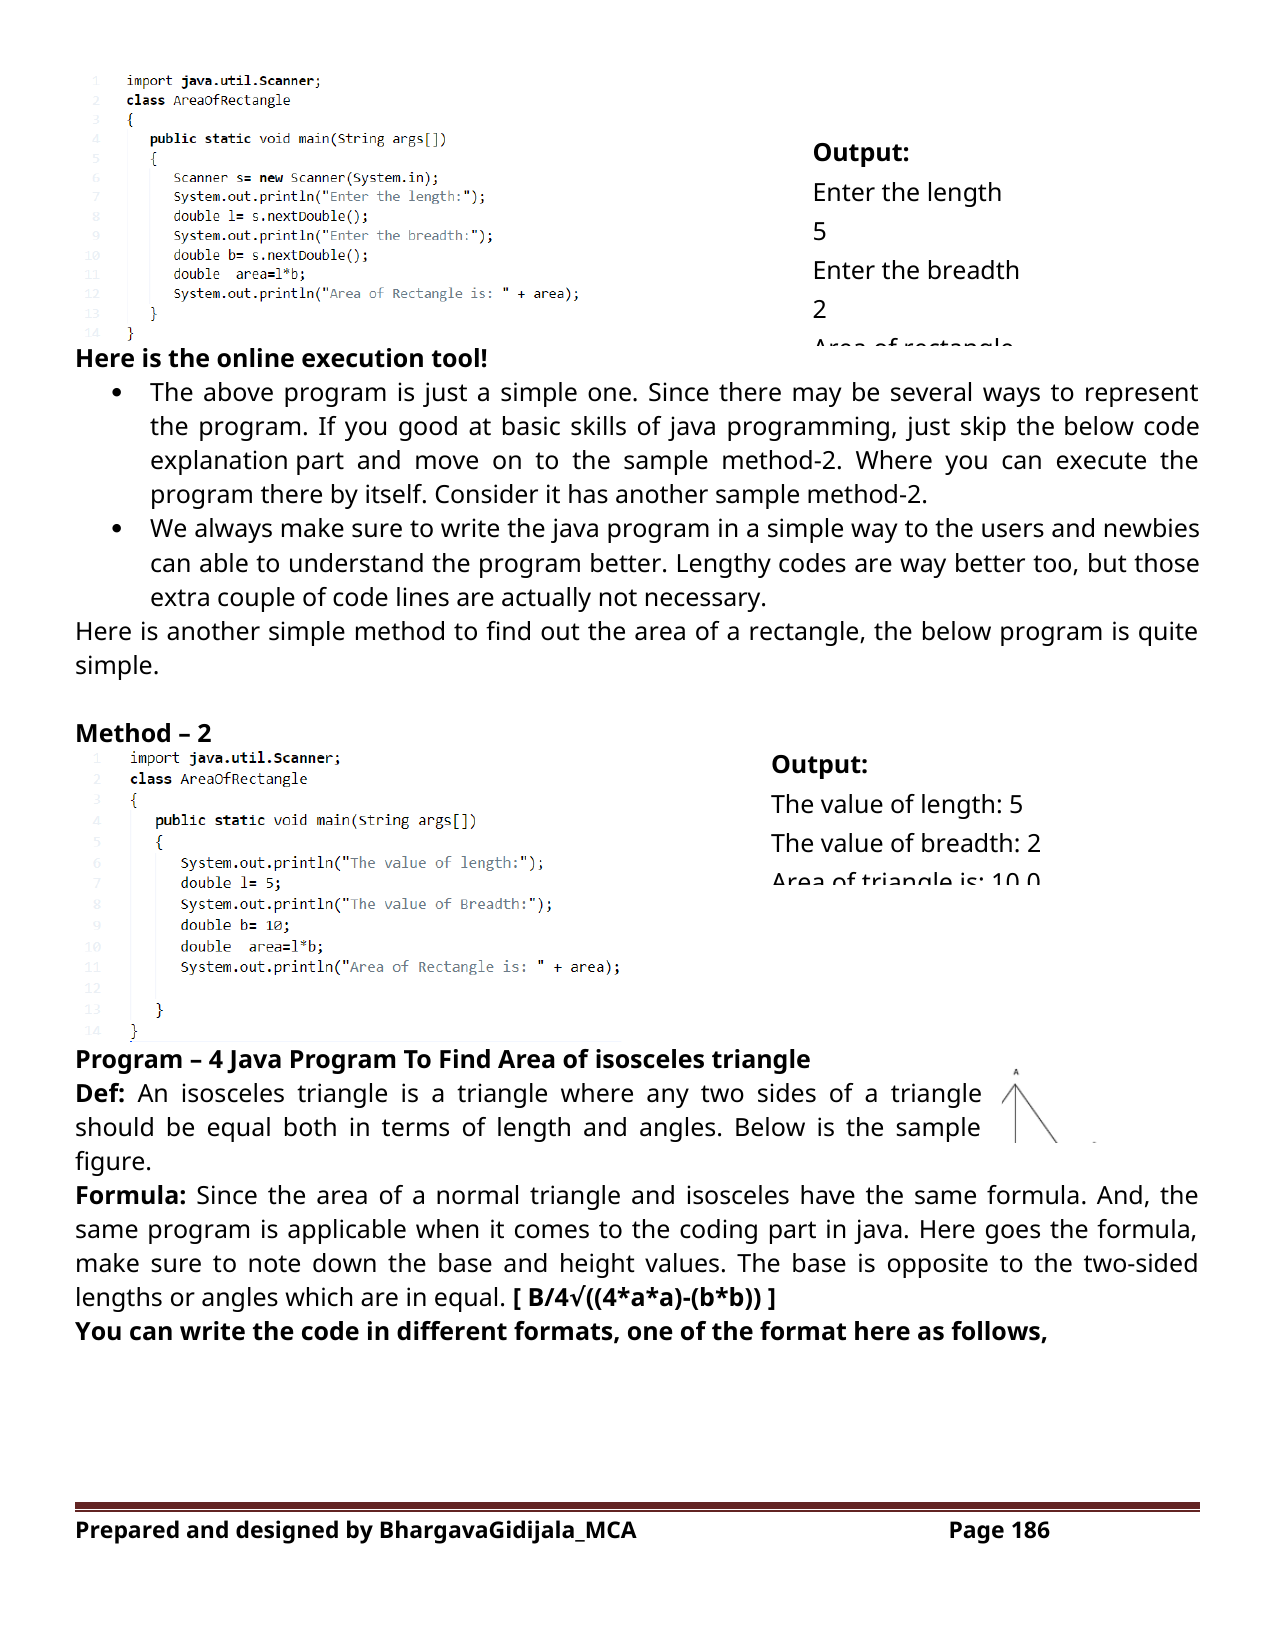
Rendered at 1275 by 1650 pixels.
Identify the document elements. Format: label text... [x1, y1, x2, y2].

picture [75, 75, 584, 341]
list We always make sure to write the java program in a simple way to the users and newbies can able to understand the program better. Lengthy codes are way better too, but those extra couple of code lines are actually not necessary. [112, 511, 1200, 613]
text Method – 2 [75, 716, 1200, 749]
list The above program is just a simple one. Since there may be several ways to represent the program. If you good at basic skills of java programming, just skip the below code explanation part and move on to the sample method-2. Where you can execute the program there by itself. Consider it has another sample method-2. [112, 375, 1200, 511]
picture [75, 749, 622, 1042]
text Formula: Since the area of a normal triangle and isosceles have the same formula. And, the same program is applicable when it comes to the coding part in java. Here goes the formula, make sure to note down the base and height values. The base is opposite to the two-sided lengths or angles which are in equal. [ B/4√((4*a*a)-(b*b)) ] [75, 1178, 1200, 1314]
text Def: An isosceles triangle is a triangle where any two sides of a triangle should be equal both in terms of length and angles. Below is the sample figure. [75, 1076, 1200, 1178]
picture [1001, 1068, 1146, 1143]
text Here is the online execution tool! [75, 341, 1200, 375]
text You can write the code in different formats, one of the format here as follows, [75, 1314, 1200, 1348]
text Program – 4 Java Program To Find Area of isosceles triangle [75, 1042, 1200, 1076]
text Here is another simple method to find out the area of a rectangle, the below program is quite simple. [75, 613, 1200, 681]
